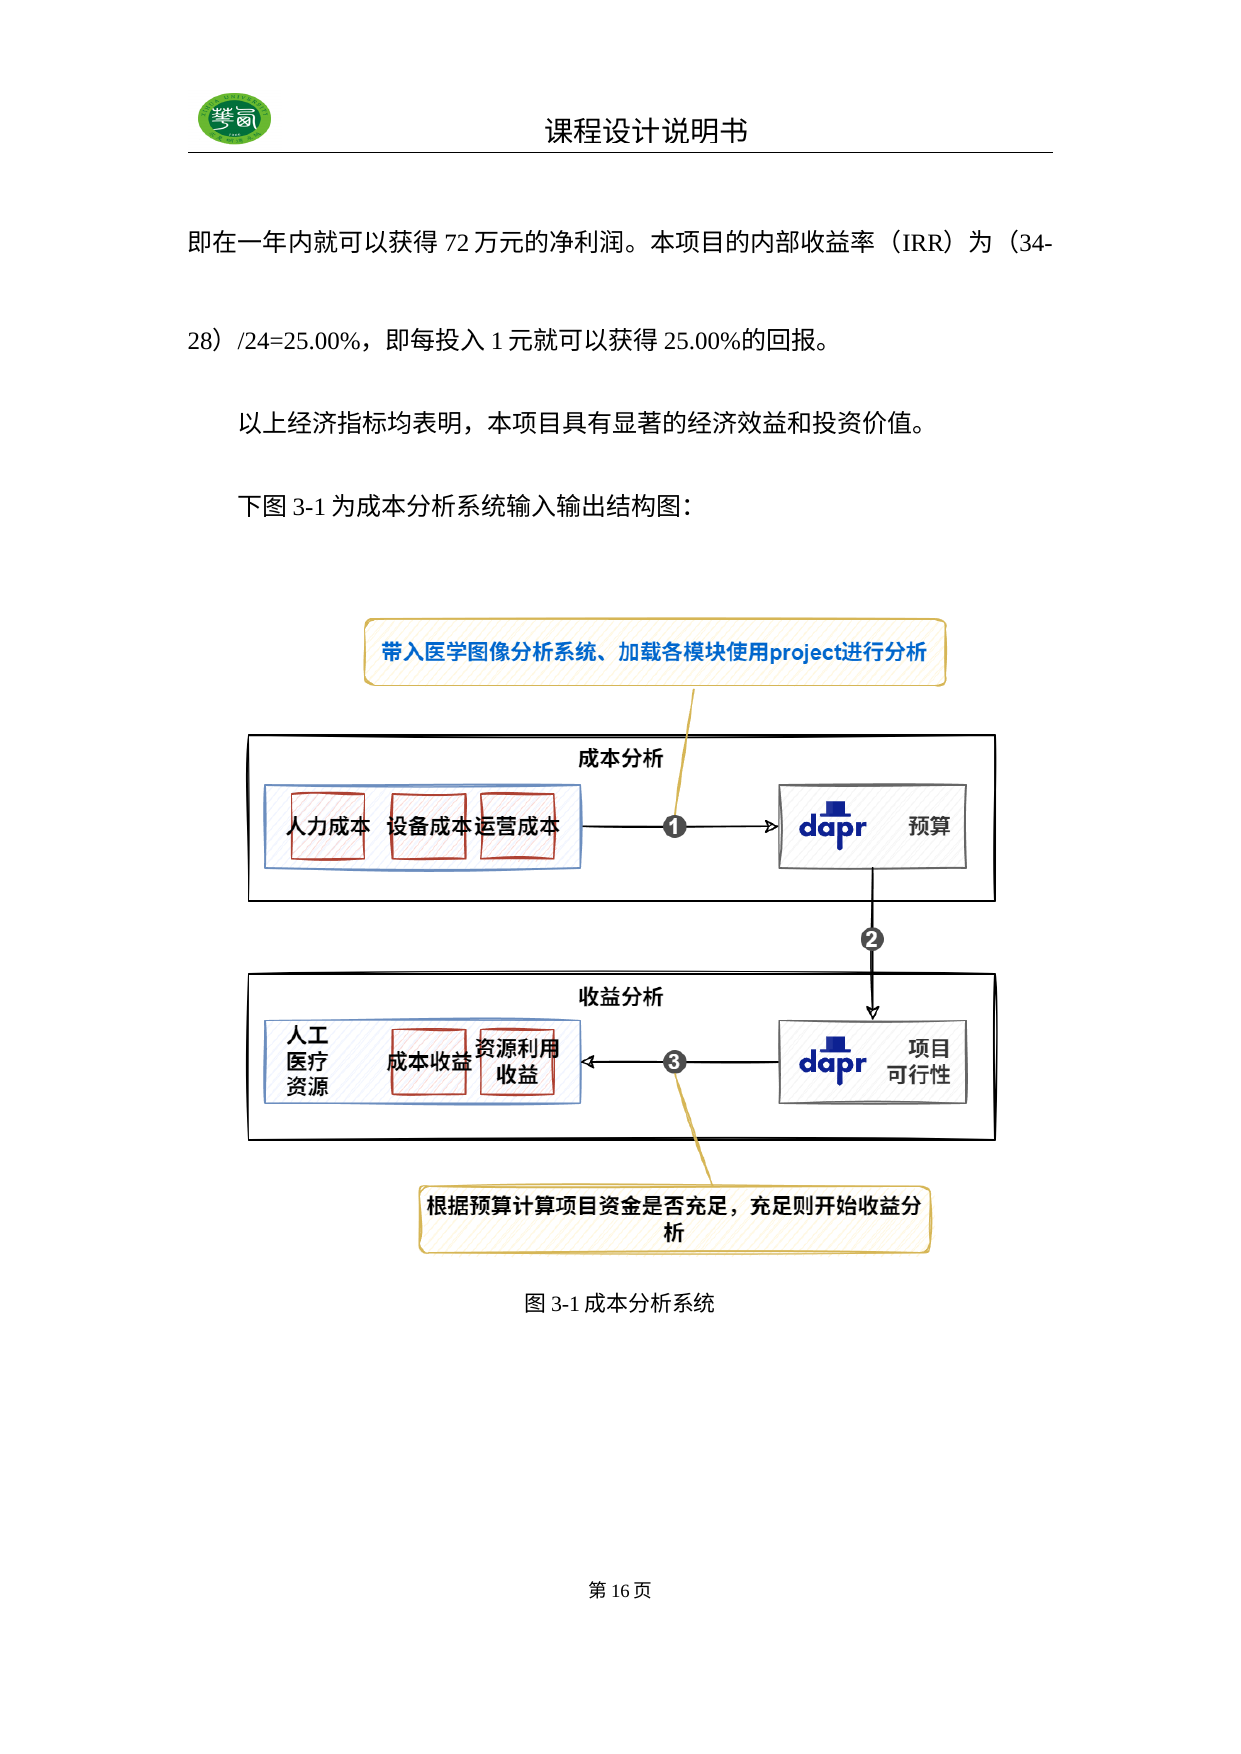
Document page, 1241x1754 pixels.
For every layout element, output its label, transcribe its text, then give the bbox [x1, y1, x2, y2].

text 图3-1成本分析系统 [187, 1285, 1053, 1318]
text 以上经济指标均表明，本项目具有显著的经济效益和投资价值。 [187, 389, 1053, 454]
picture [187, 88, 282, 150]
picture [214, 588, 1027, 1268]
text 下图3-1为成本分析系统输入输出结构图： [187, 472, 1053, 537]
